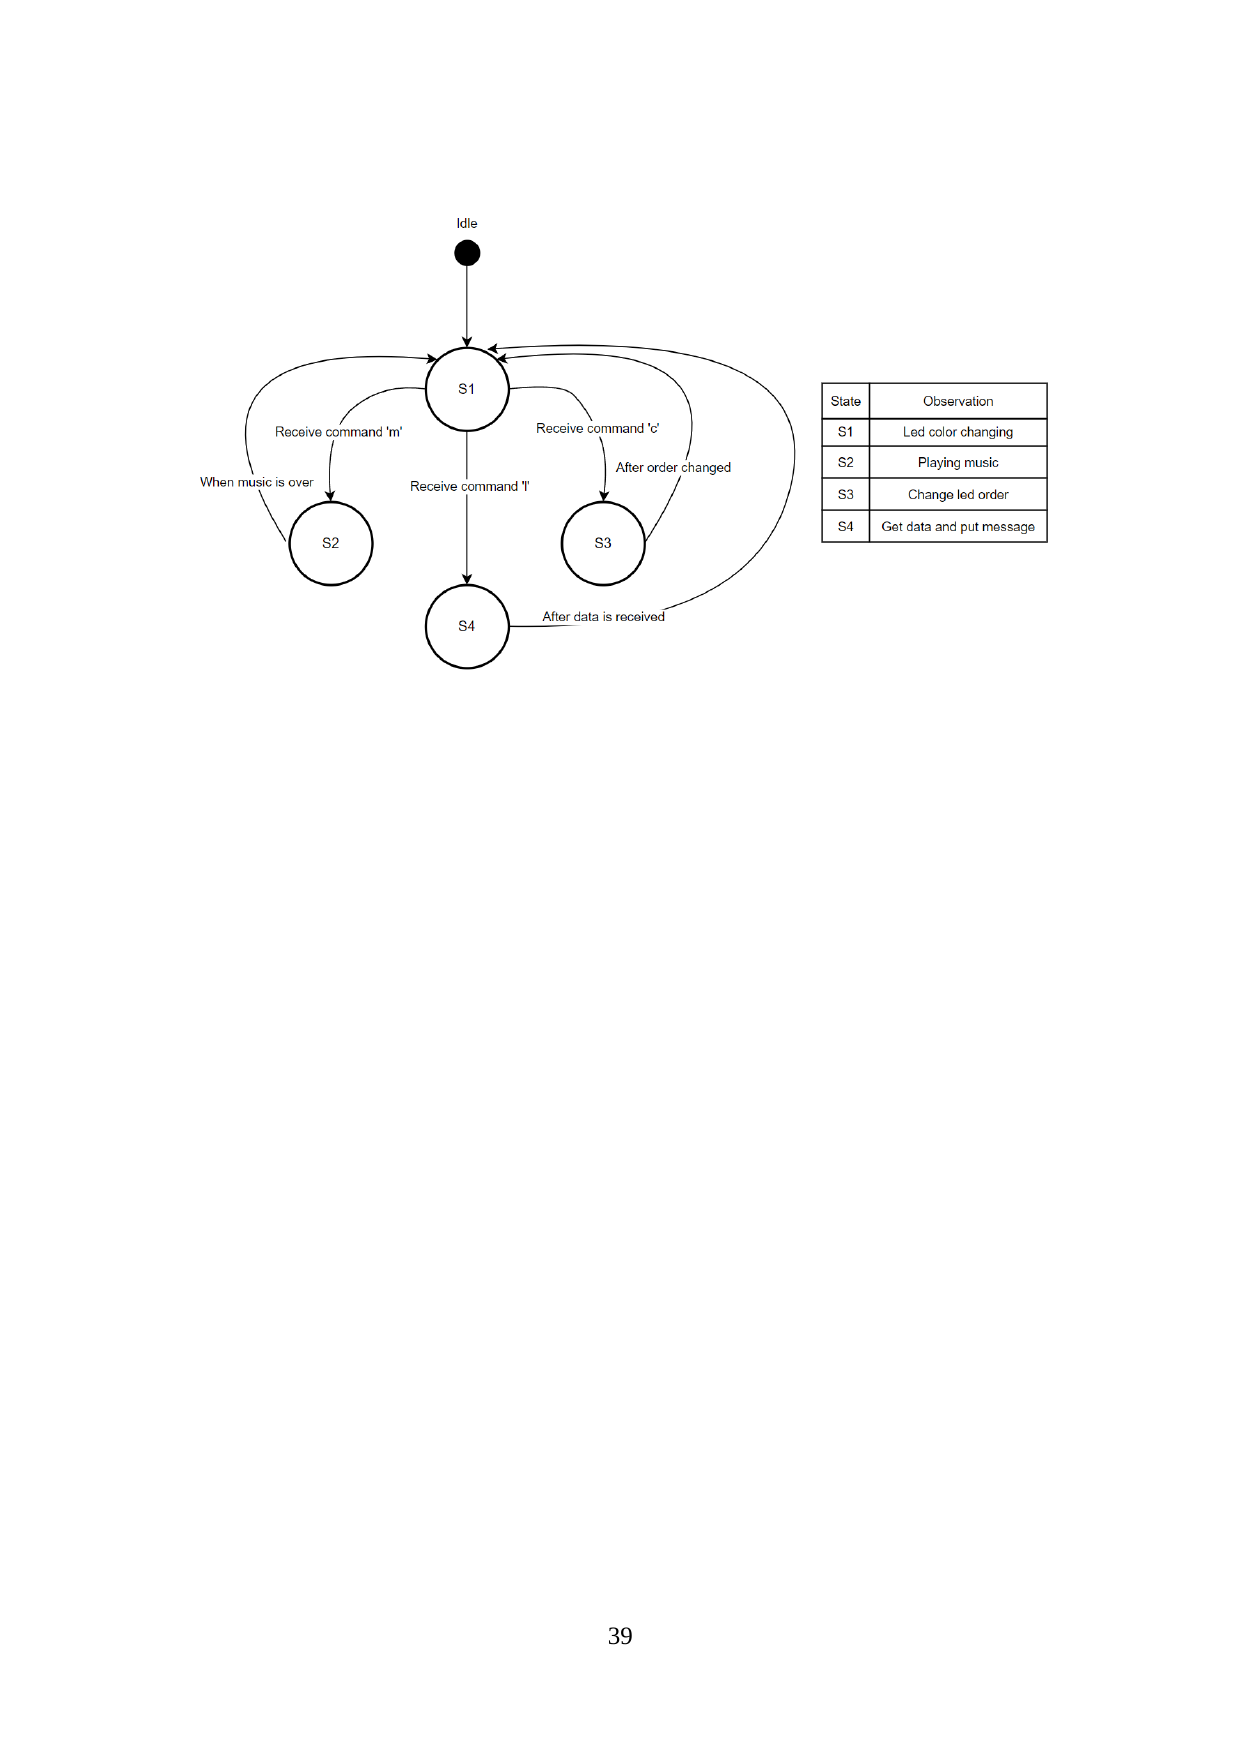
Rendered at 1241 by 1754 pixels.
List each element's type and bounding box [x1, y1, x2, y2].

picture [148, 196, 1067, 678]
